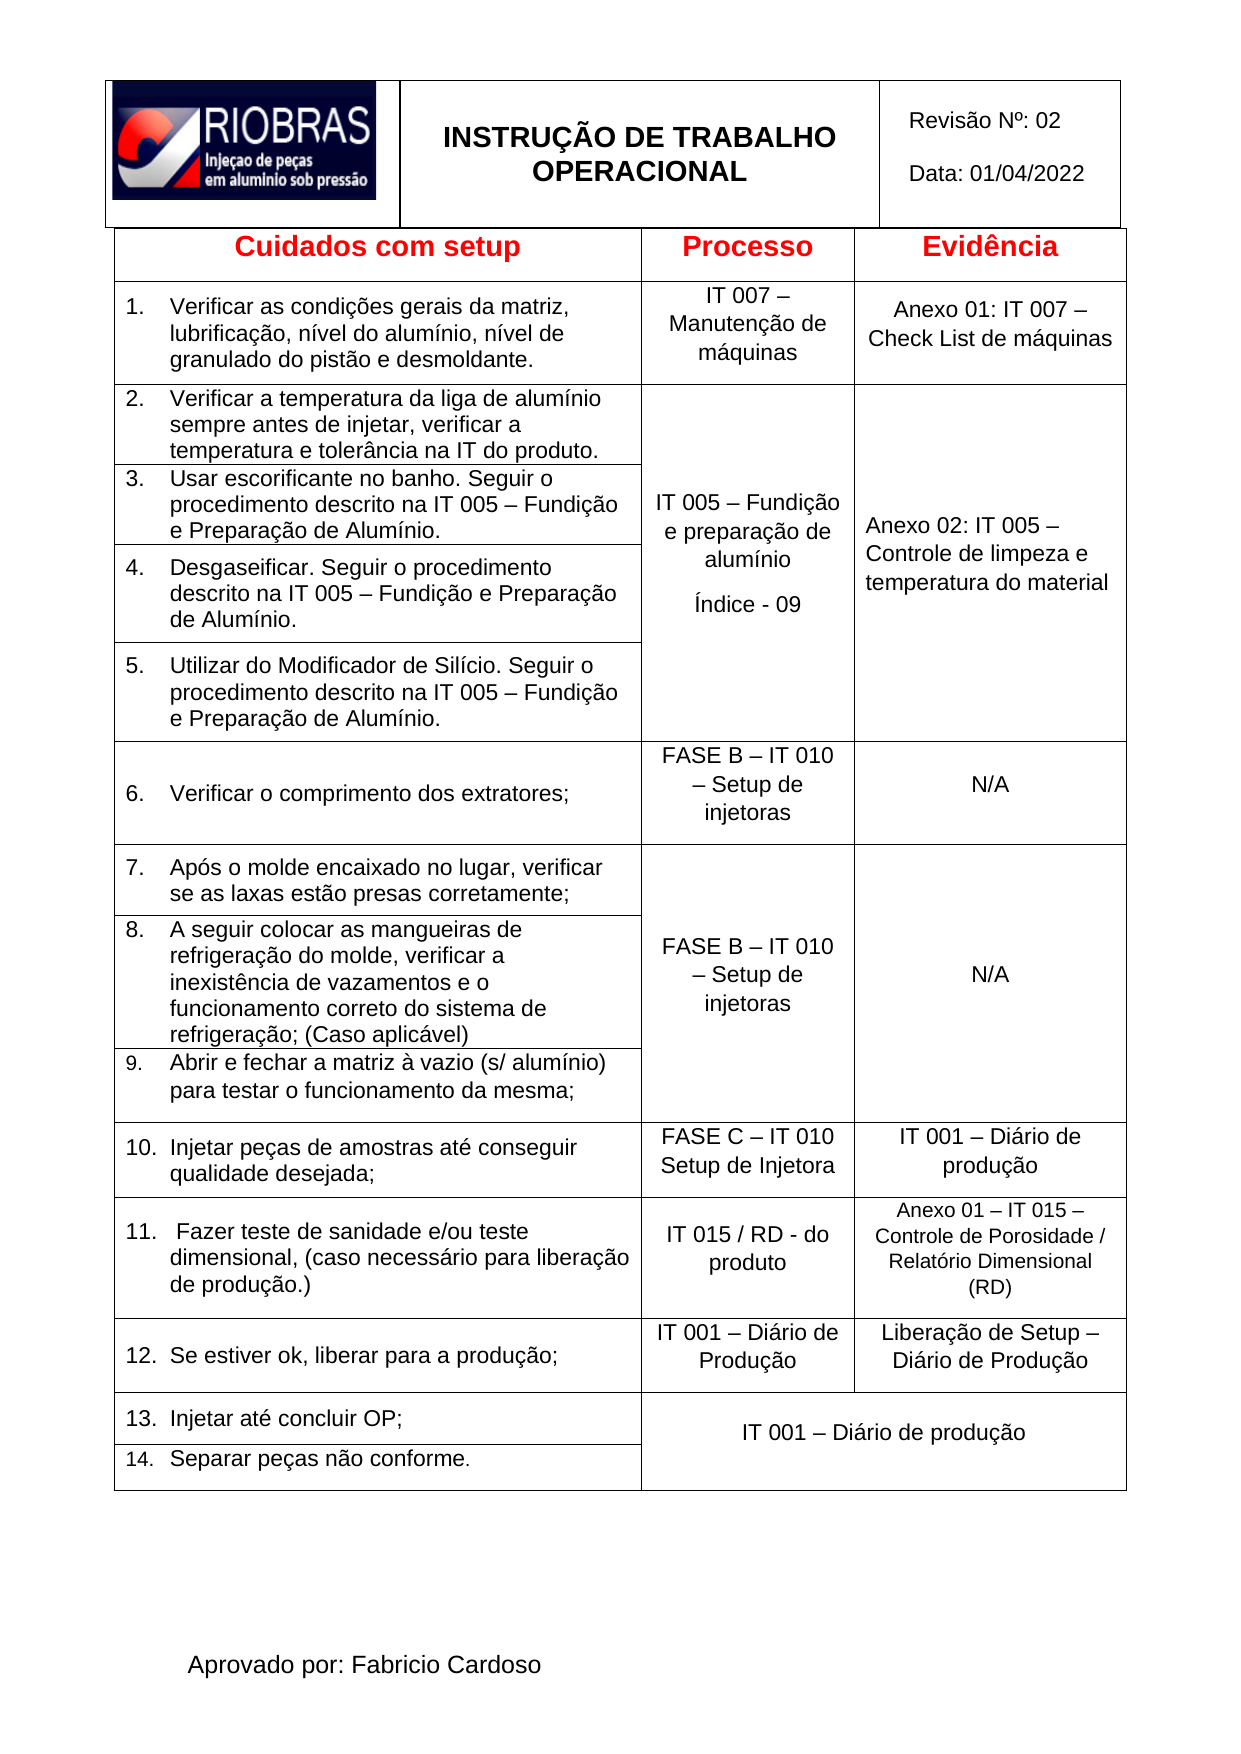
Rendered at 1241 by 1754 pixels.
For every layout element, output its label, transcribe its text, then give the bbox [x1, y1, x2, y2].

table_cell FASE C – IT 010 Setup de Injetora [642, 1123, 854, 1197]
table_cell Separar peças não conforme. [115, 1445, 641, 1489]
table_cell Após o molde encaixado no lugar, verificar se as laxas estão presas corretamente; [115, 845, 641, 915]
table_header Evidência [855, 229, 1126, 281]
table_cell FASE B – IT 010 – Setup de injetoras [642, 845, 854, 1122]
table_cell Liberação de Setup – Diário de Produção [855, 1319, 1126, 1392]
table_cell Verificar as condições gerais da matriz, lubrificação, nível do alumínio, nível de granulado do pistão e desmoldante. [115, 282, 641, 384]
table_cell Abrir e fechar a matriz à vazio (s/ alumínio) para testar o funcionamento da mesma; [115, 1049, 641, 1122]
table_cell Se estiver ok, liberar para a produção; [115, 1319, 641, 1392]
table_cell N/A [855, 742, 1126, 844]
table_cell Verificar a temperatura da liga de alumínio sempre antes de injetar, verificar a temperatura e tolerância na IT do produto. [115, 385, 641, 464]
table_cell Fazer teste de sanidade e/ou teste dimensional, (caso necessário para liberação de produção.) [115, 1198, 641, 1318]
table_cell IT 015 / RD - do produto [642, 1198, 854, 1318]
table_cell Anexo 01 – IT 015 – Controle de Porosidade / Relatório Dimensional (RD) [855, 1198, 1126, 1318]
table_cell FASE B – IT 010 – Setup de injetoras [642, 742, 854, 844]
picture [112, 81, 377, 200]
table_cell Anexo 01: IT 007 – Check List de máquinas [855, 282, 1126, 384]
table_cell Anexo 02: IT 005 – Controle de limpeza e temperatura do material [855, 385, 1126, 741]
table_cell Verificar o comprimento dos extratores; [115, 742, 641, 844]
table_cell IT 005 – Fundição e preparação de alumínio Índice - 09 [642, 385, 854, 741]
table_cell Utilizar do Modificador de Silício. Seguir o procedimento descrito na IT 005 – Fundição e Preparação de Alumínio. [115, 643, 641, 741]
table_cell IT 007 – Manutenção de máquinas [642, 282, 854, 384]
table_cell Desgaseificar. Seguir o procedimento descrito na IT 005 – Fundição e Preparação de Alumínio. [115, 545, 641, 642]
table_cell Injetar peças de amostras até conseguir qualidade desejada; [115, 1123, 641, 1197]
table_cell N/A [855, 845, 1126, 1122]
table_header Cuidados com setup [115, 229, 641, 281]
table_cell Injetar até concluir OP; [115, 1393, 641, 1444]
table_cell IT 001 – Diário de produção [642, 1393, 1126, 1489]
table_header Processo [642, 229, 854, 281]
table_cell IT 001 – Diário de produção [855, 1123, 1126, 1197]
table_cell Usar escorificante no banho. Seguir o procedimento descrito na IT 005 – Fundição e Preparação de Alumínio. [115, 465, 641, 544]
table_cell IT 001 – Diário de Produção [642, 1319, 854, 1392]
table_cell A seguir colocar as mangueiras de refrigeração do molde, verificar a inexistência de vazamentos e o funcionamento correto do sistema de refrigeração; (Caso aplicável) [115, 916, 641, 1048]
